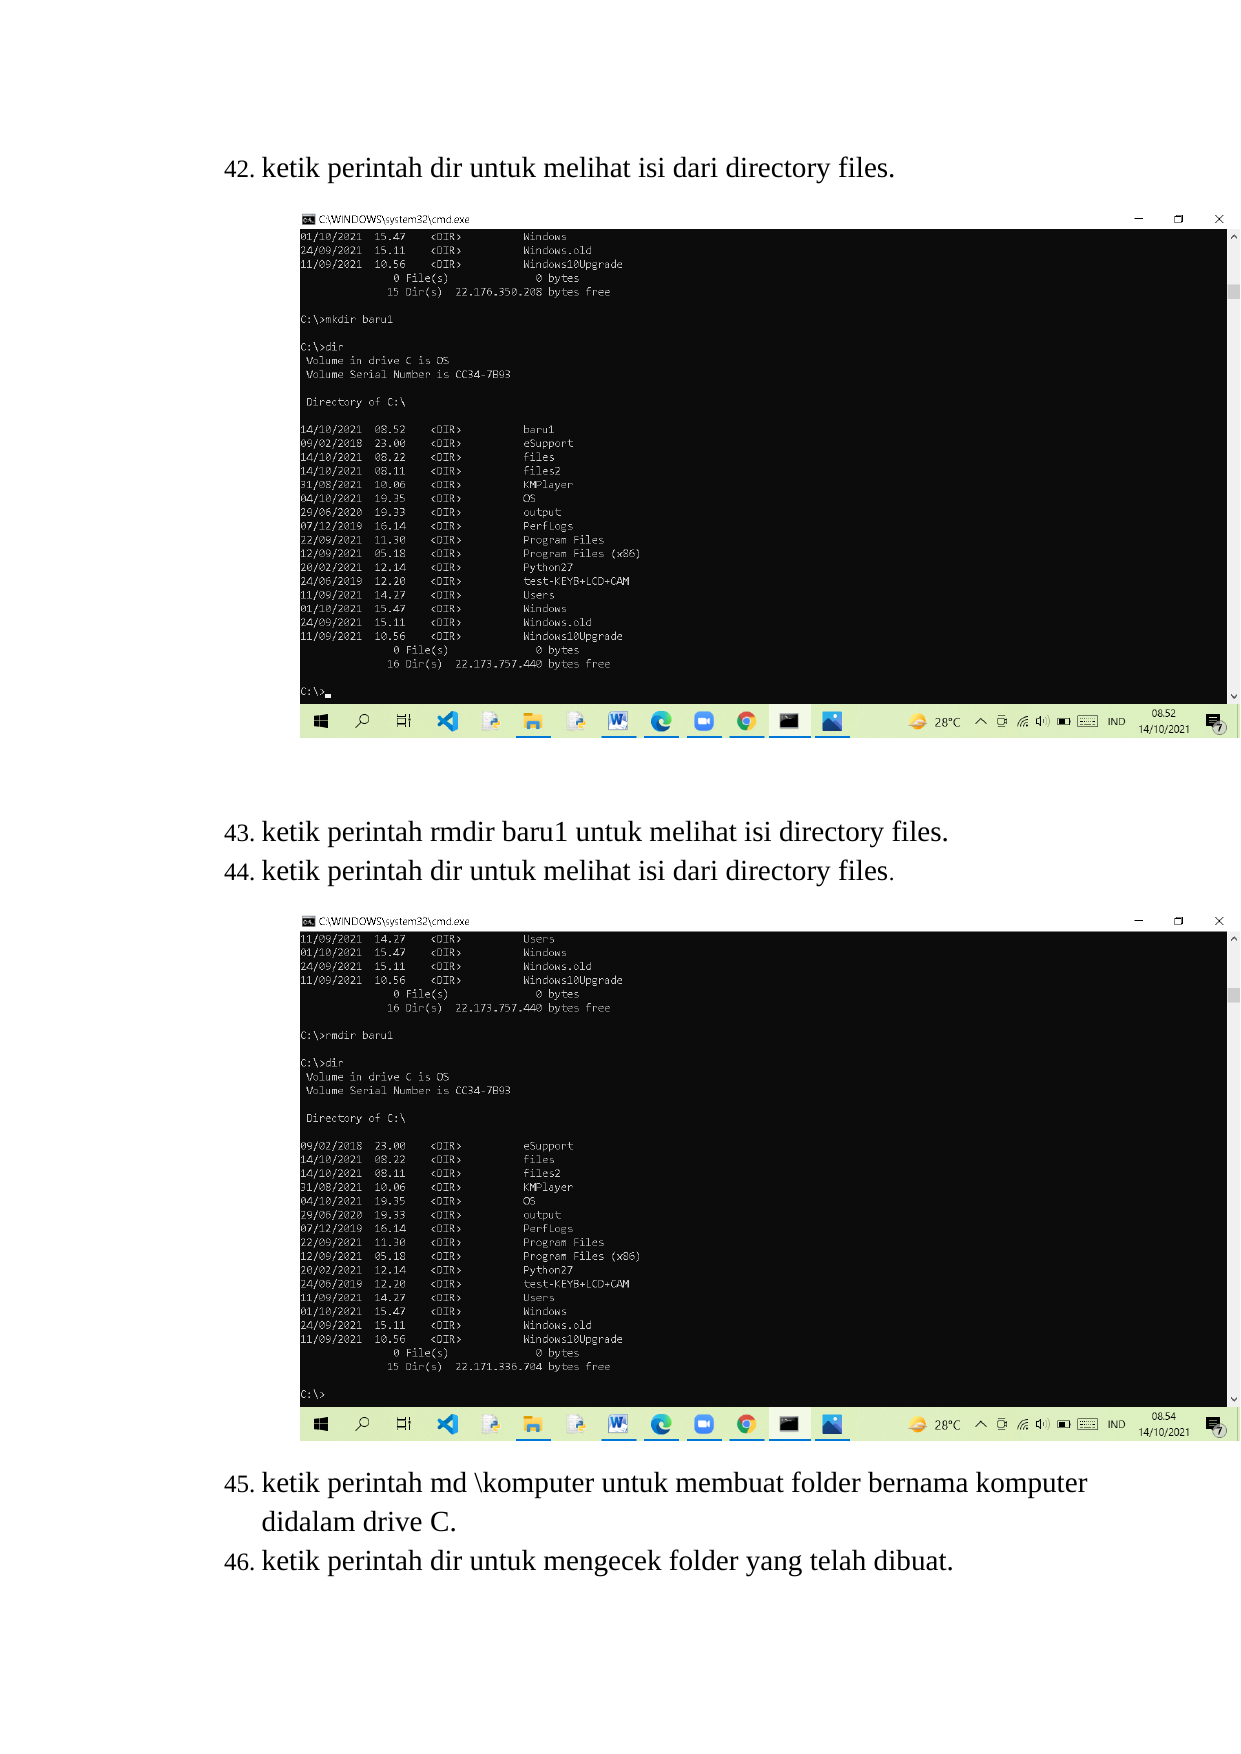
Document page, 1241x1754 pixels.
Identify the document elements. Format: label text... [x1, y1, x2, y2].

picture [300, 209, 1241, 738]
list ketik perintah dir untuk melihat isi dari directory files. [224, 853, 1090, 886]
list ketik perintah dir untuk mengecek folder yang telah dibuat. [224, 1543, 1090, 1576]
picture [300, 912, 1241, 1441]
list ketik perintah dir untuk melihat isi dari directory files. [224, 150, 1090, 183]
list ketik perintah md \komputer untuk membuat folder bernama komputer didalam drive C. [224, 1466, 1090, 1538]
list ketik perintah rmdir baru1 untuk melihat isi directory files. [224, 814, 1090, 848]
